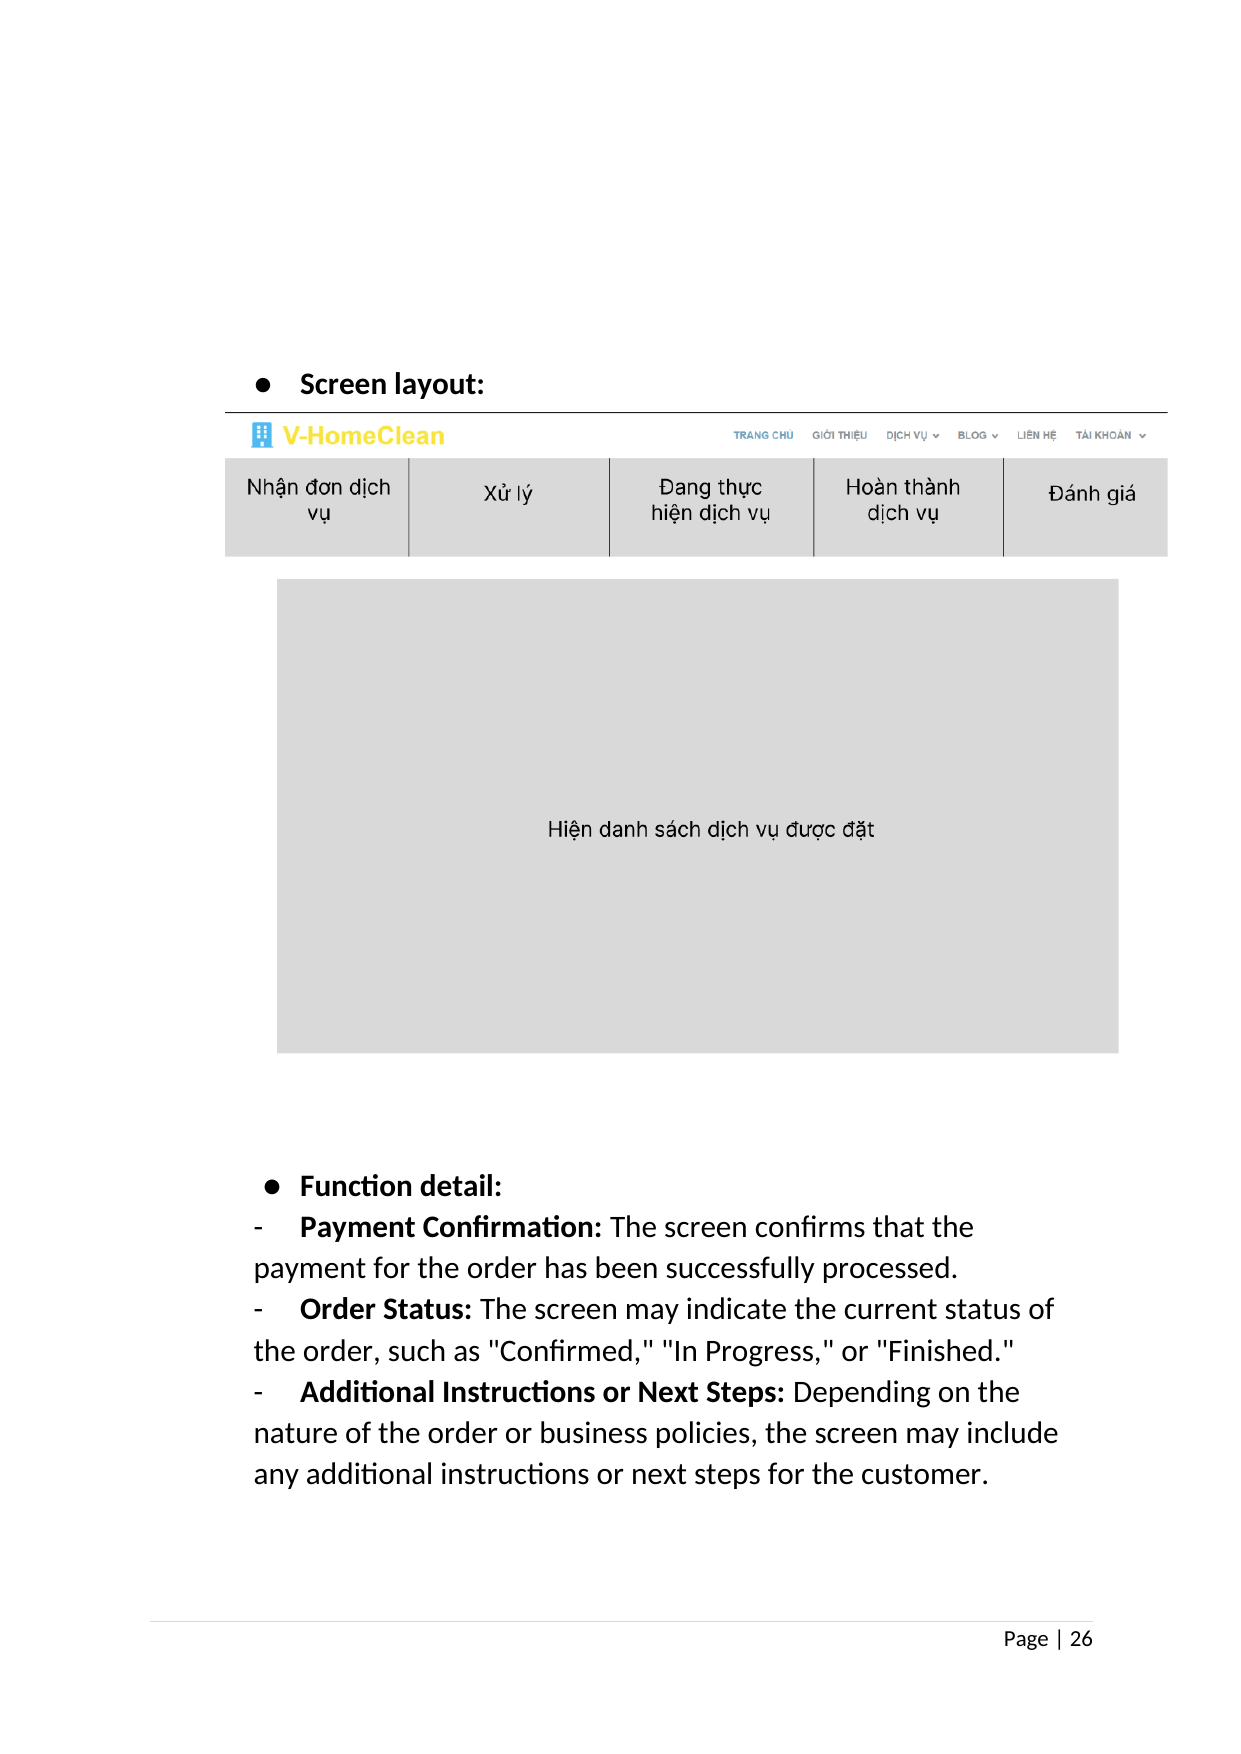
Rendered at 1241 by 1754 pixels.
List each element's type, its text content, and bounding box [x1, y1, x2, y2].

list Function detail: [262, 1166, 1093, 1204]
list Order Status: The screen may indicate the current status of the order, such as "Confirmed," "In Progress," or "Finished." [253, 1289, 1093, 1369]
picture [225, 412, 1168, 1084]
list Payment Confirmation: The screen confirms that the payment for the order has been successfully processed. [253, 1207, 1093, 1286]
list Screen layout: [253, 364, 1093, 402]
list Additional Instructions or Next Steps: Depending on the nature of the order or business policies, the screen may include any additional instructions or next steps for the customer. [253, 1372, 1093, 1492]
